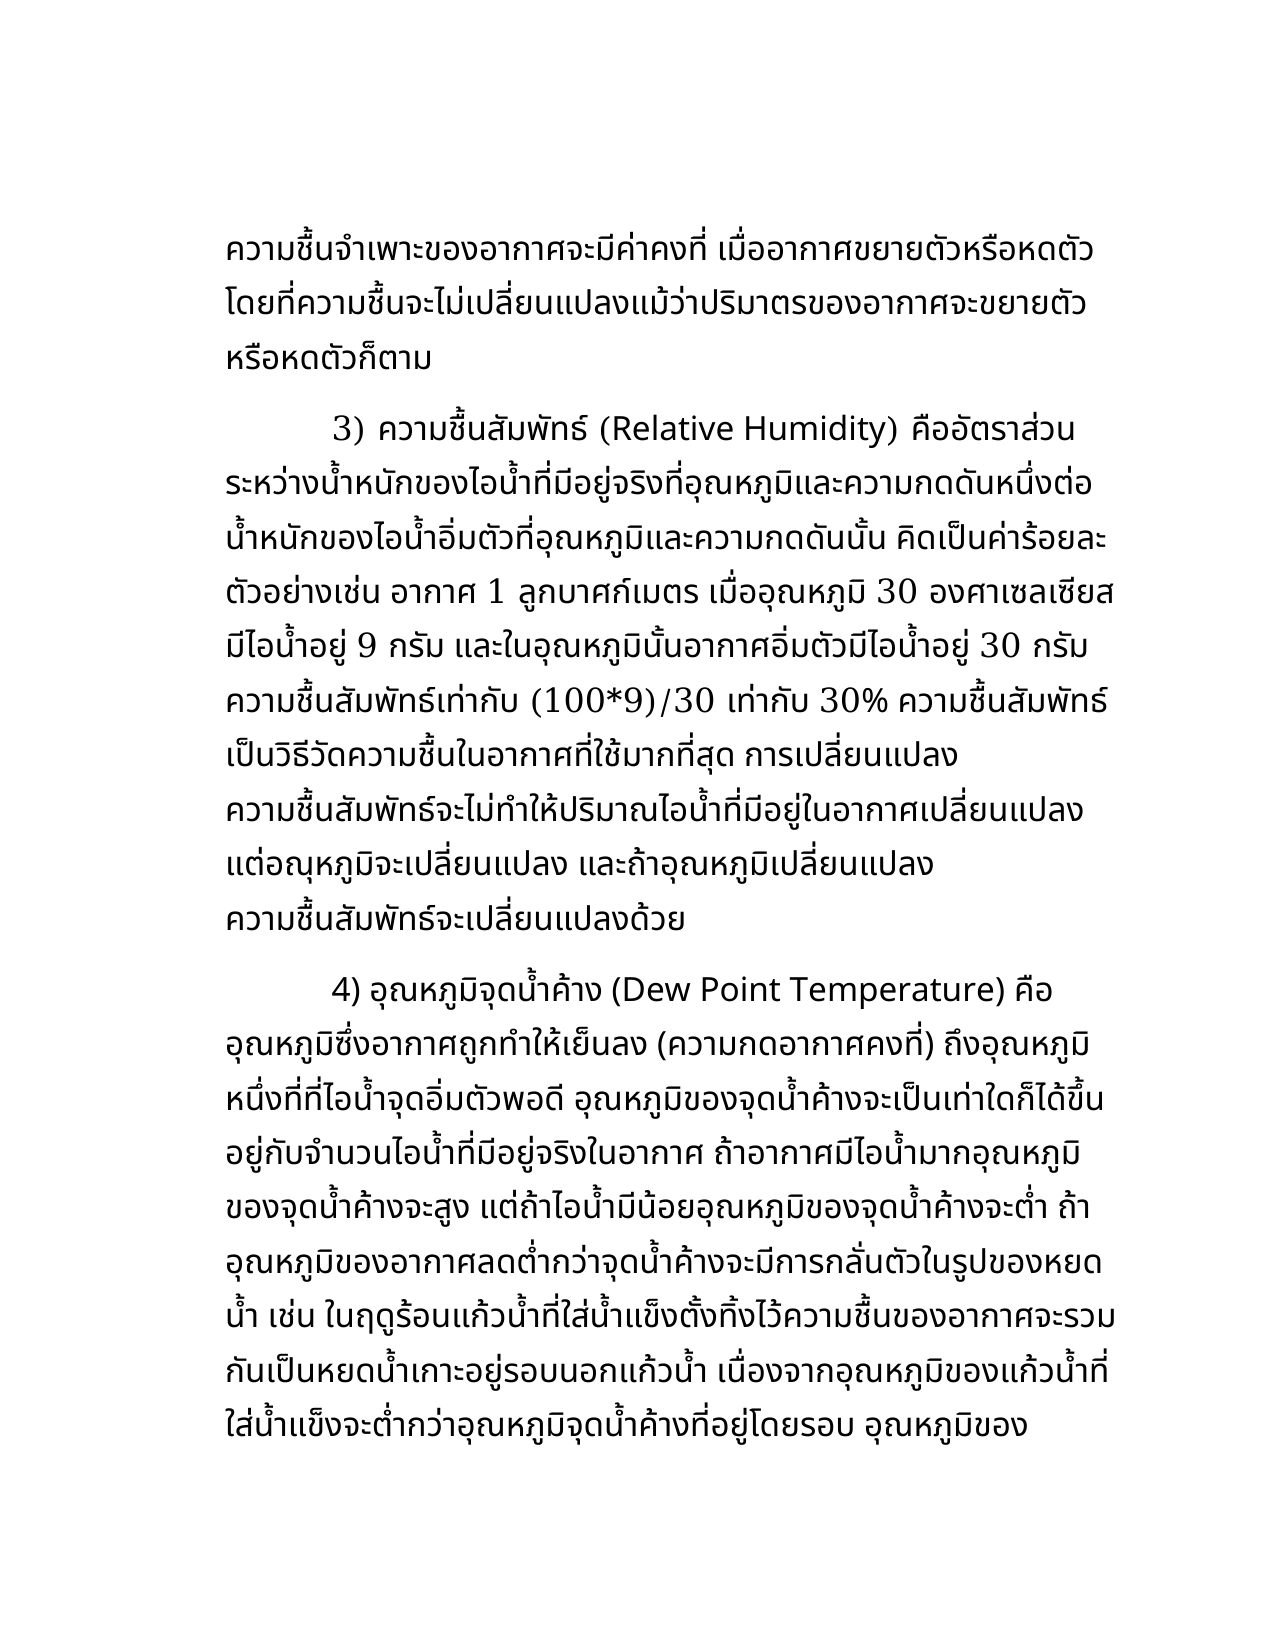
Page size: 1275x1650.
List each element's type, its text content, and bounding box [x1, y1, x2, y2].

text ความชื้นจำเพาะของอากาศจะมีค่าคงที่ เมื่ออากาศขยายตัวหรือหดตัว โดยที่ความชื้นจะไม่เปลี่ยนแปลงแม้ว่าปริมาตรของอากาศจะขยายตัวหรือหดตัวก็ตาม [225, 225, 1125, 384]
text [225, 966, 1125, 1451]
text 3) ความชื้นสัมพัทธ์ (Relative Humidity) คืออัตราส่วนระหว่างน้ำหนักของไอน้ำที่มีอยู่จริงที่อุณหภูมิและความกดดันหนึ่งต่อน้ำหนักของไอน้ำอิ่มตัวที่อุณหภูมิและความกดดันนั้น คิดเป็นค่าร้อยละตัวอย่างเช่น อากาศ 1 ลูกบาศก์เมตร เมื่ออุณหภูมิ 30 องศาเซลเซียสมีไอน้ำอยู่ 9 กรัม และในอุณหภูมินั้นอากาศอิ่มตัวมีไอน้ำอยู่ 30 กรัม ความชื้นสัมพัทธ์เท่ากับ (100*9)/30 เท่ากับ 30% ความชื้นสัมพัทธ์เป็นวิธีวัดความชื้นในอากาศที่ใช้มากที่สุด การเปลี่ยนแปลงความชื้นสัมพัทธ์จะไม่ทำให้ปริมาณไอน้ำที่มีอยู่ในอากาศเปลี่ยนแปลง แต่อณุหภูมิจะเปลี่ยนแปลง และถ้าอุณหภูมิเปลี่ยนแปลงความชื้นสัมพัทธ์จะเปลี่ยนแปลงด้วย [225, 405, 1125, 945]
